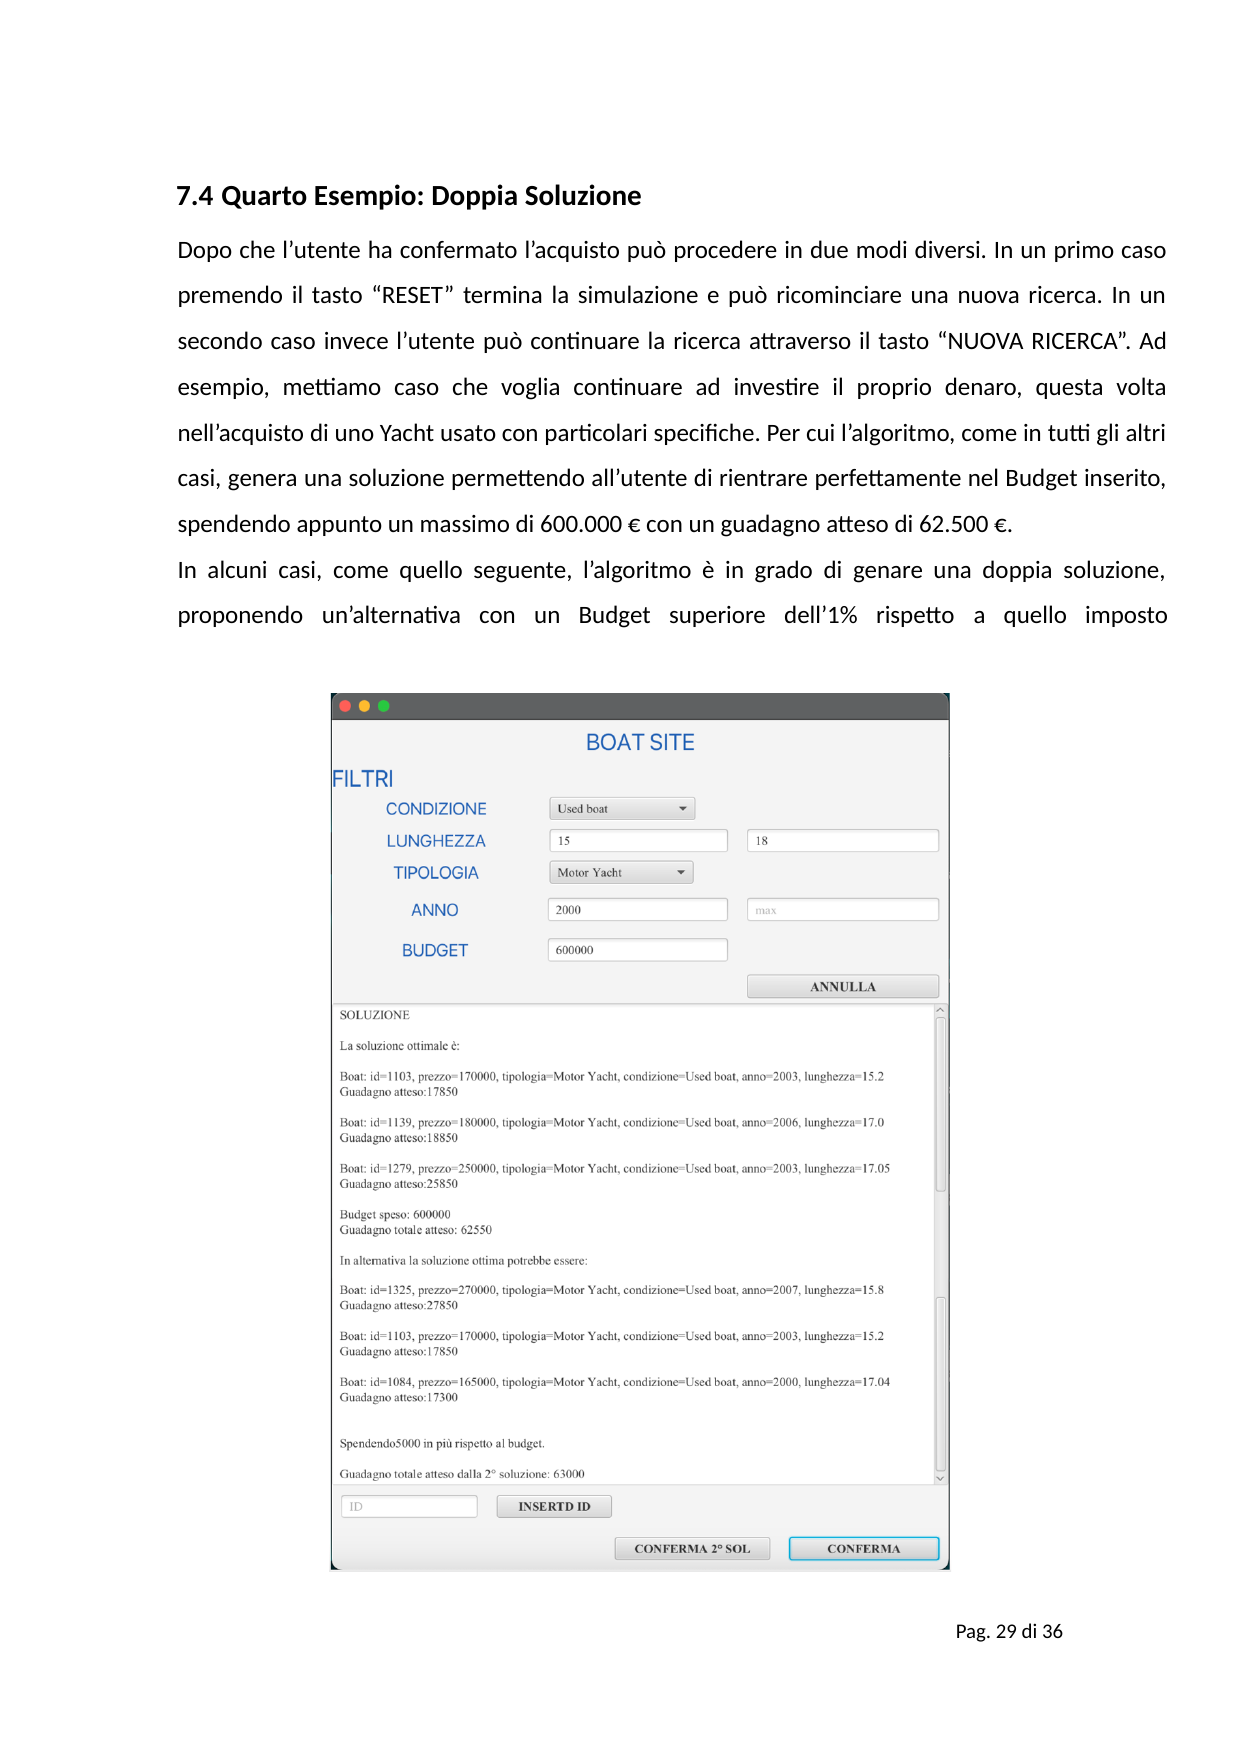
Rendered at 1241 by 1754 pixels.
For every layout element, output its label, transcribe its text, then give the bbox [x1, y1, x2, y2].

text Dopo che l’utente ha confermato l’acquisto può procedere in due modi diversi. In un primo caso premendo il tasto “RESET” termina la simulazione e può ricominciare una nuova ricerca. In un secondo caso invece l’utente può continuare la ricerca attraverso il tasto “NUOVA RICERCA”. Ad esempio, mettiamo caso che voglia continuare ad investire il proprio denaro, questa volta nell’acquisto di uno Yacht usato con particolari specifiche. Per cui l’algoritmo, come in tutti gli altri casi, genera una soluzione permettendo all’utente di rientrare perfettamente nel Budget inserito, spendendo appunto un massimo di 600.000 € con un guadagno atteso di 62.500 €. [177, 234, 1168, 539]
subtitle 7.4 Quarto Esempio: Doppia Soluzione [176, 177, 1168, 213]
text In alcuni casi, come quello seguente, l’algoritmo è in grado di genare una doppia soluzione, proponendo un’alternativa con un Budget superiore dell’1% rispetto a quello imposto inizialmente. Infatti, con una spesa di 5.000 € in più, ti permetterà di avere un Guadagno totale atteso di 63.000€. [177, 554, 1168, 630]
picture [329, 693, 952, 1572]
